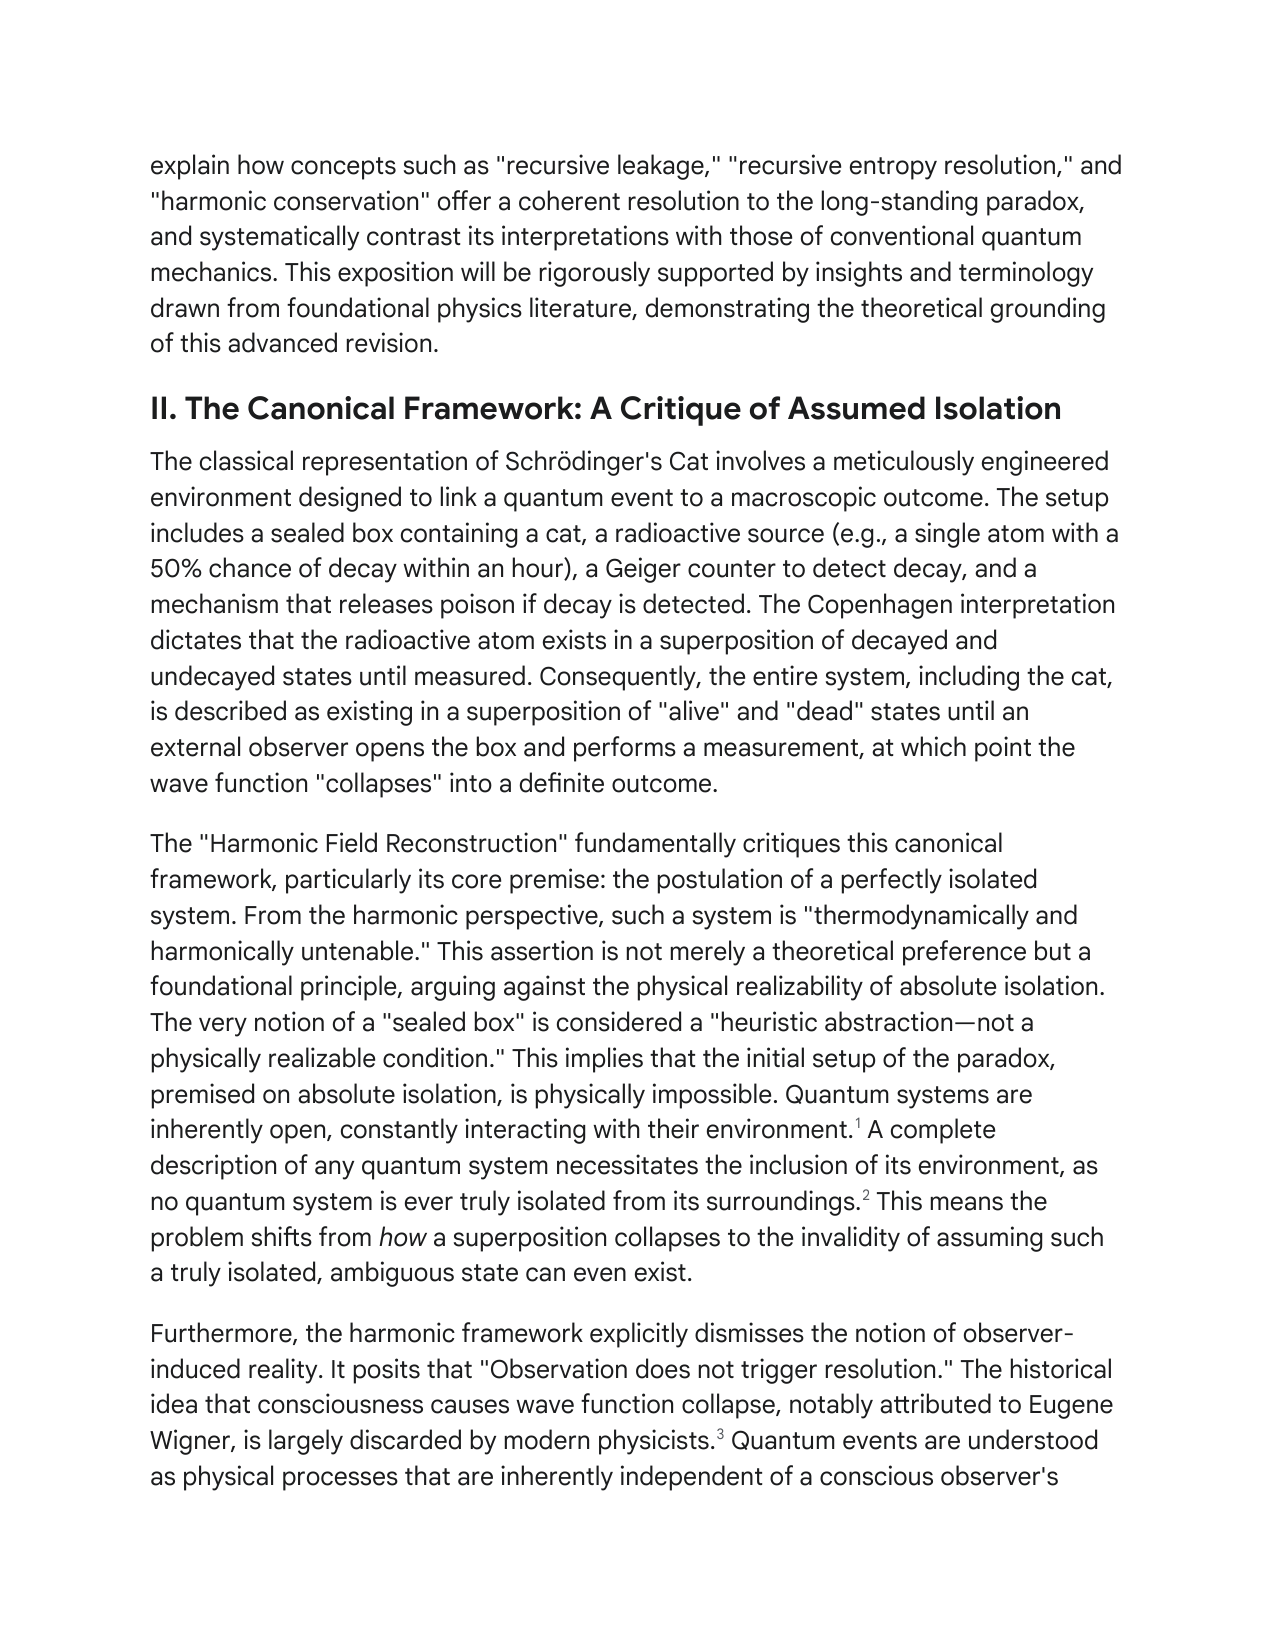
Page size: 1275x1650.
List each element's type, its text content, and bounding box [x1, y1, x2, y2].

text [150, 150, 1125, 360]
subtitle II. The Canonical Framework: A Critique of Assumed Isolation [150, 389, 1125, 428]
text The classical representation of Schrödinger's Cat involves a meticulously engineered environment designed to link a quantum event to a macroscopic outcome. The setup includes a sealed box containing a cat, a radioactive source (e.g., a single atom with a 50% chance of decay within an hour), a Geiger counter to detect decay, and a mechanism that releases poison if decay is detected. The Copenhagen interpretation dictates that the radioactive atom exists in a superposition of decayed and undecayed states until measured. Consequently, the entire system, including the cat, is described as existing in a superposition of "alive" and "dead" states until an external observer opens the box and performs a measurement, at which point the wave function "collapses" into a definite outcome. [150, 446, 1125, 799]
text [150, 1318, 1125, 1492]
text The "Harmonic Field Reconstruction" fundamentally critiques this canonical framework, particularly its core premise: the postulation of a perfectly isolated system. From the harmonic perspective, such a system is "thermodynamically and harmonically untenable." This assertion is not merely a theoretical preference but a foundational principle, arguing against the physical realizability of absolute isolation. The very notion of a "sealed box" is considered a "heuristic abstraction—not a physically realizable condition." This implies that the initial setup of the paradox, premised on absolute isolation, is physically impossible. Quantum systems are inherently open, constantly interacting with their environment.1 A complete description of any quantum system necessitates the inclusion of its environment, as no quantum system is ever truly isolated from its surroundings.2 This means the problem shifts from how a superposition collapses to the invalidity of assuming such a truly isolated, ambiguous state can even exist. [150, 829, 1125, 1289]
